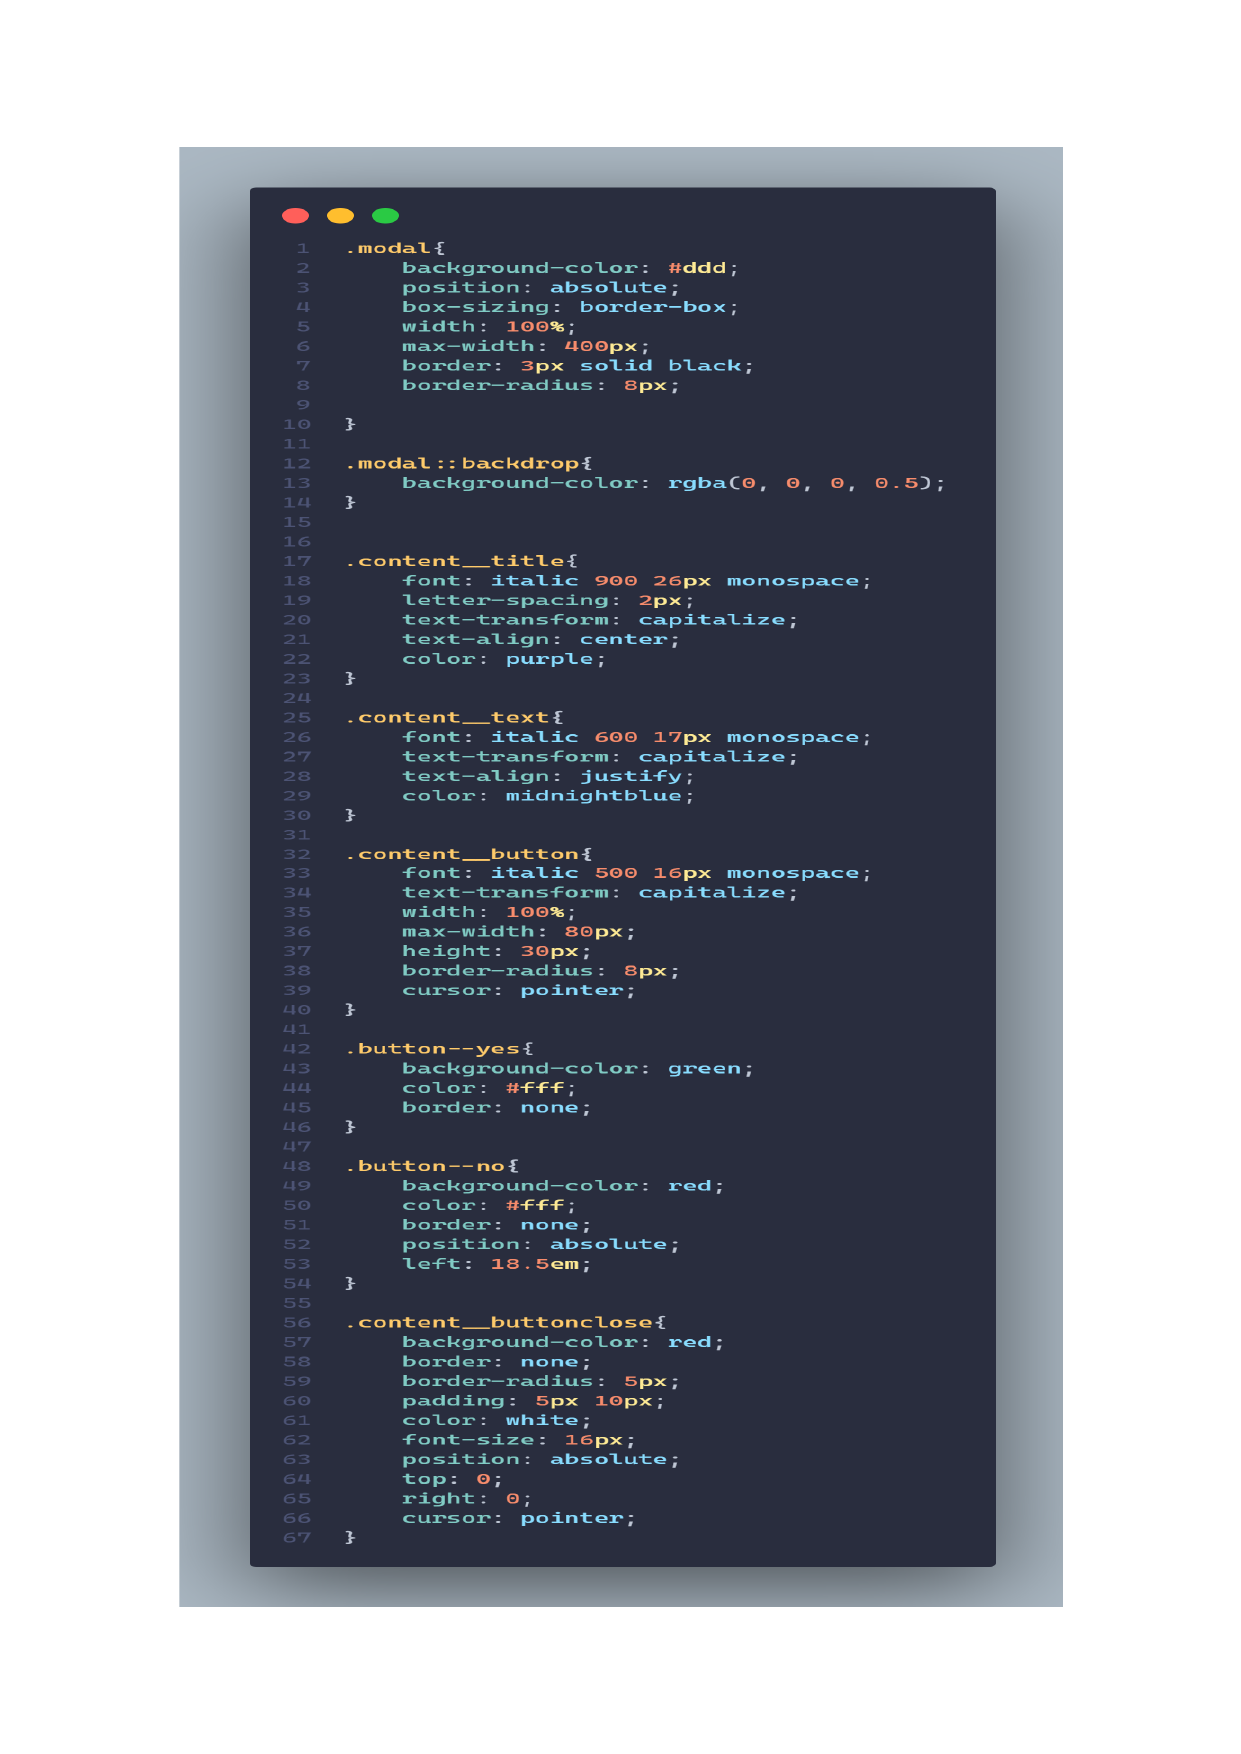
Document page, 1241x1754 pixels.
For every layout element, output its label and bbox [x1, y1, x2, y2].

picture [179, 147, 1063, 1607]
